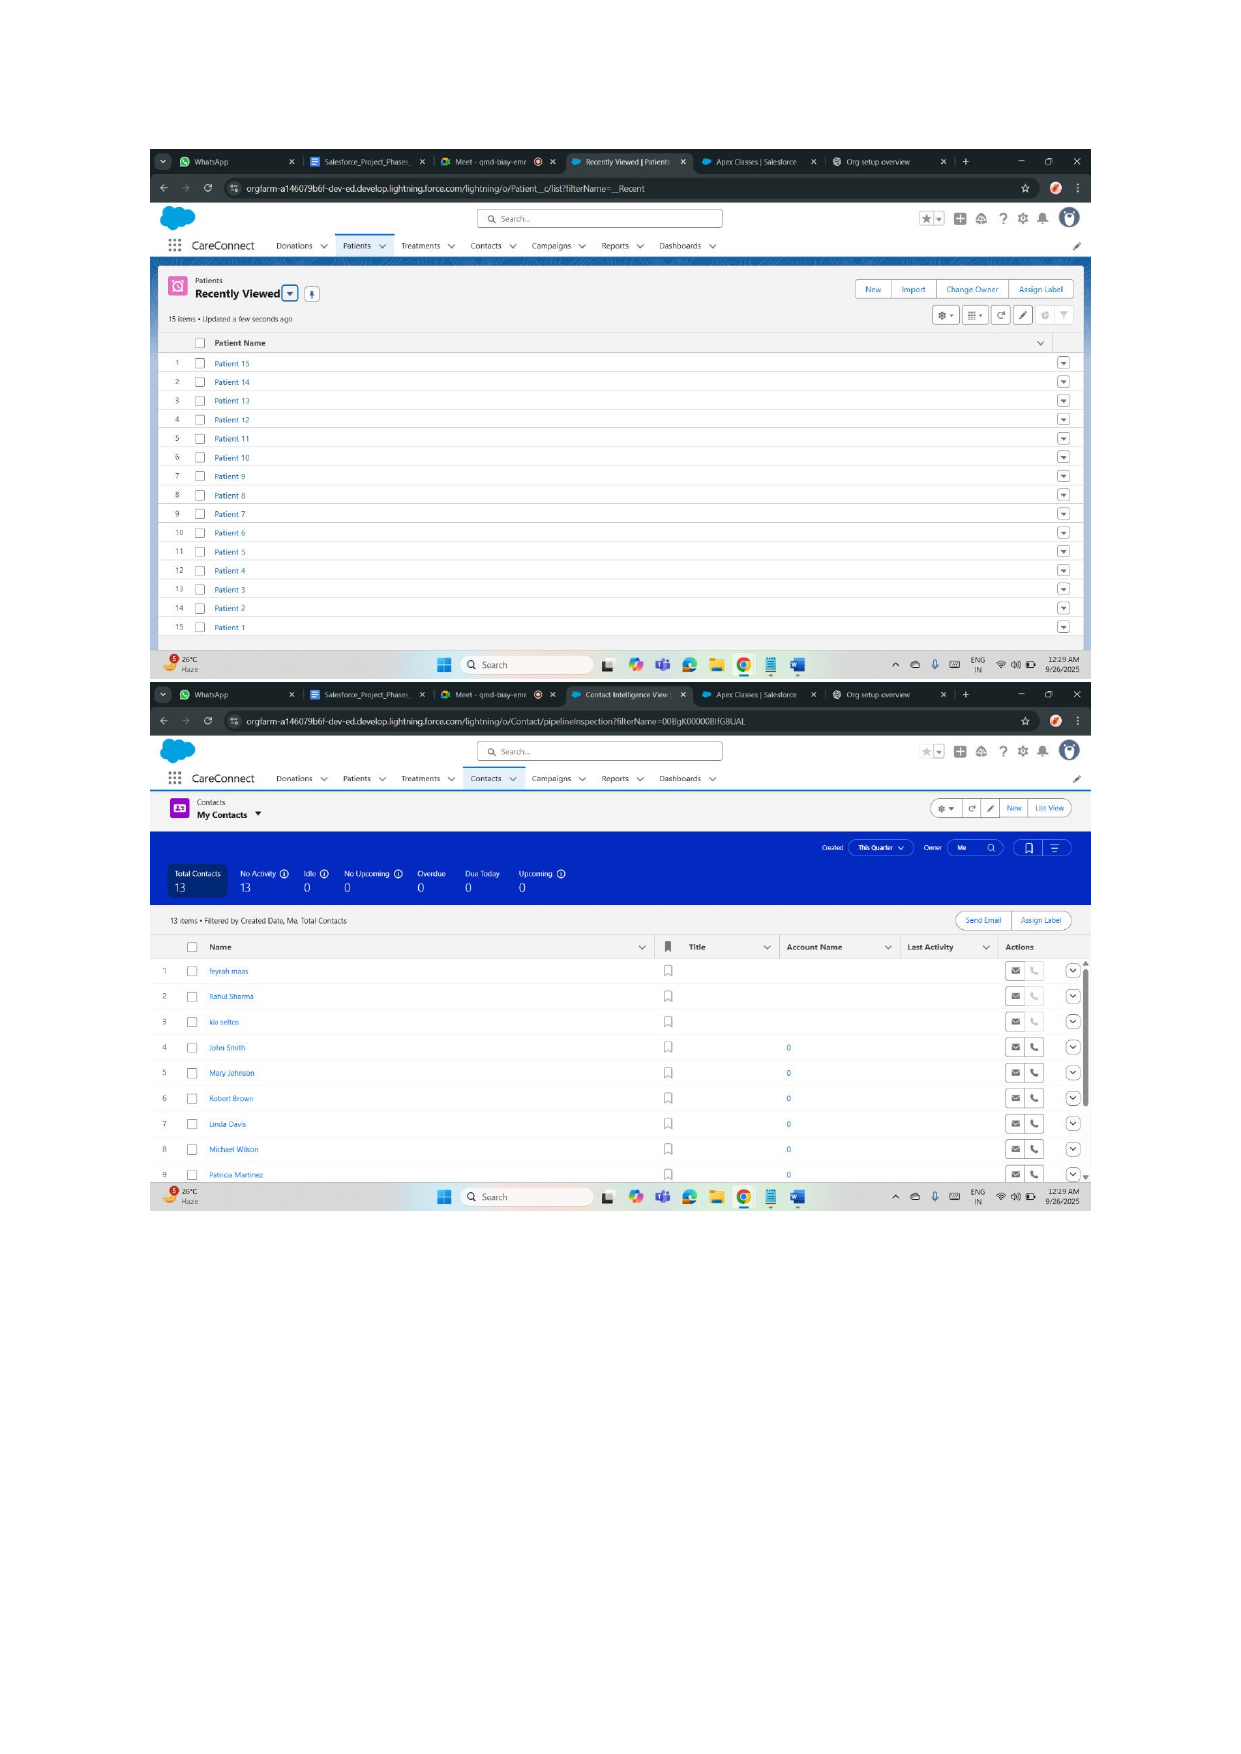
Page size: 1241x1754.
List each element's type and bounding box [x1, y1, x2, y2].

picture [150, 682, 1091, 1211]
picture [150, 149, 1091, 679]
